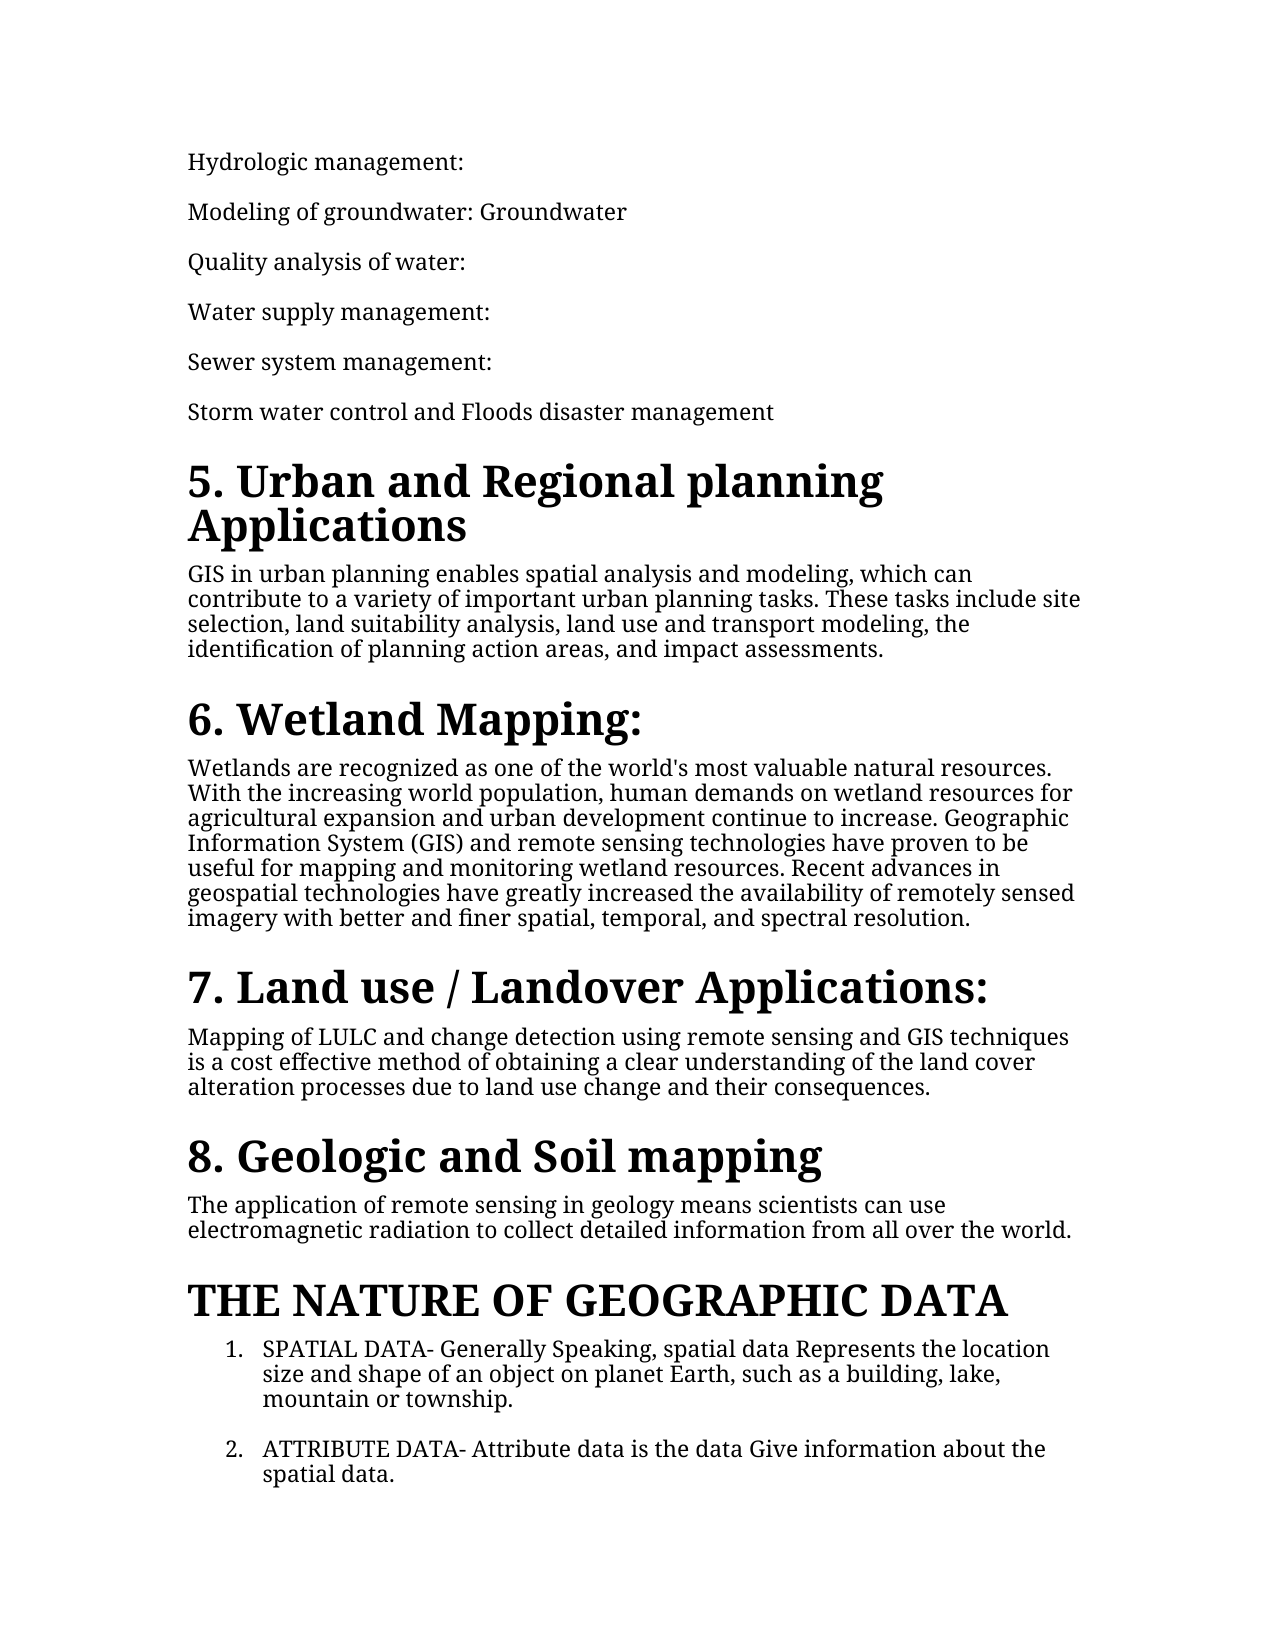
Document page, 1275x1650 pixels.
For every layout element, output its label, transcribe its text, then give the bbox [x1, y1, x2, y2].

text Modeling of groundwater: Groundwater [187, 200, 1087, 225]
text 8. Geologic and Soil mapping [187, 1137, 1087, 1181]
text Wetlands are recognized as one of the world's most valuable natural resources. With the increasing world population, human demands on wetland resources for agricultural expansion and urban development continue to increase. Geographic Information System (GIS) and remote sensing technologies have proven to be useful for mapping and monitoring wetland resources. Recent advances in geospatial technologies have greatly increased the availability of remotely sensed imagery with better and finer spatial, temporal, and spectral resolution. [187, 756, 1087, 931]
text 6. Wetland Mapping: [187, 700, 1087, 744]
text GIS in urban planning enables spatial analysis and modeling, which can contribute to a variety of important urban planning tasks. These tasks include site selection, land suitability analysis, land use and transport modeling, the identification of planning action areas, and impact assessments. [187, 562, 1087, 662]
text Quality analysis of water: [187, 250, 1087, 275]
text 7. Land use / Landover Applications: [187, 969, 1087, 1012]
text Hydrologic management: [187, 150, 1087, 175]
text Water supply management: [187, 300, 1087, 325]
list ATTRIBUTE DATA- Attribute data is the data Give information about the spatial data. [225, 1437, 1087, 1487]
text Mapping of LULC and change detection using remote sensing and GIS techniques is a cost effective method of obtaining a clear understanding of the land cover alteration processes due to land use change and their consequences. [187, 1025, 1087, 1100]
text Sewer system management: [187, 350, 1087, 375]
list SPATIAL DATA- Generally Speaking, spatial data Represents the location size and shape of an object on planet Earth, such as a building, lake, mountain or township. [225, 1337, 1087, 1412]
text The application of remote sensing in geology means scientists can use electromagnetic radiation to collect detailed information from all over the world. [187, 1194, 1087, 1244]
text 5. Urban and Regional planning Applications [187, 462, 1087, 550]
text Storm water control and Floods disaster management [187, 400, 1087, 425]
text THE NATURE OF GEOGRAPHIC DATA [187, 1281, 1087, 1325]
